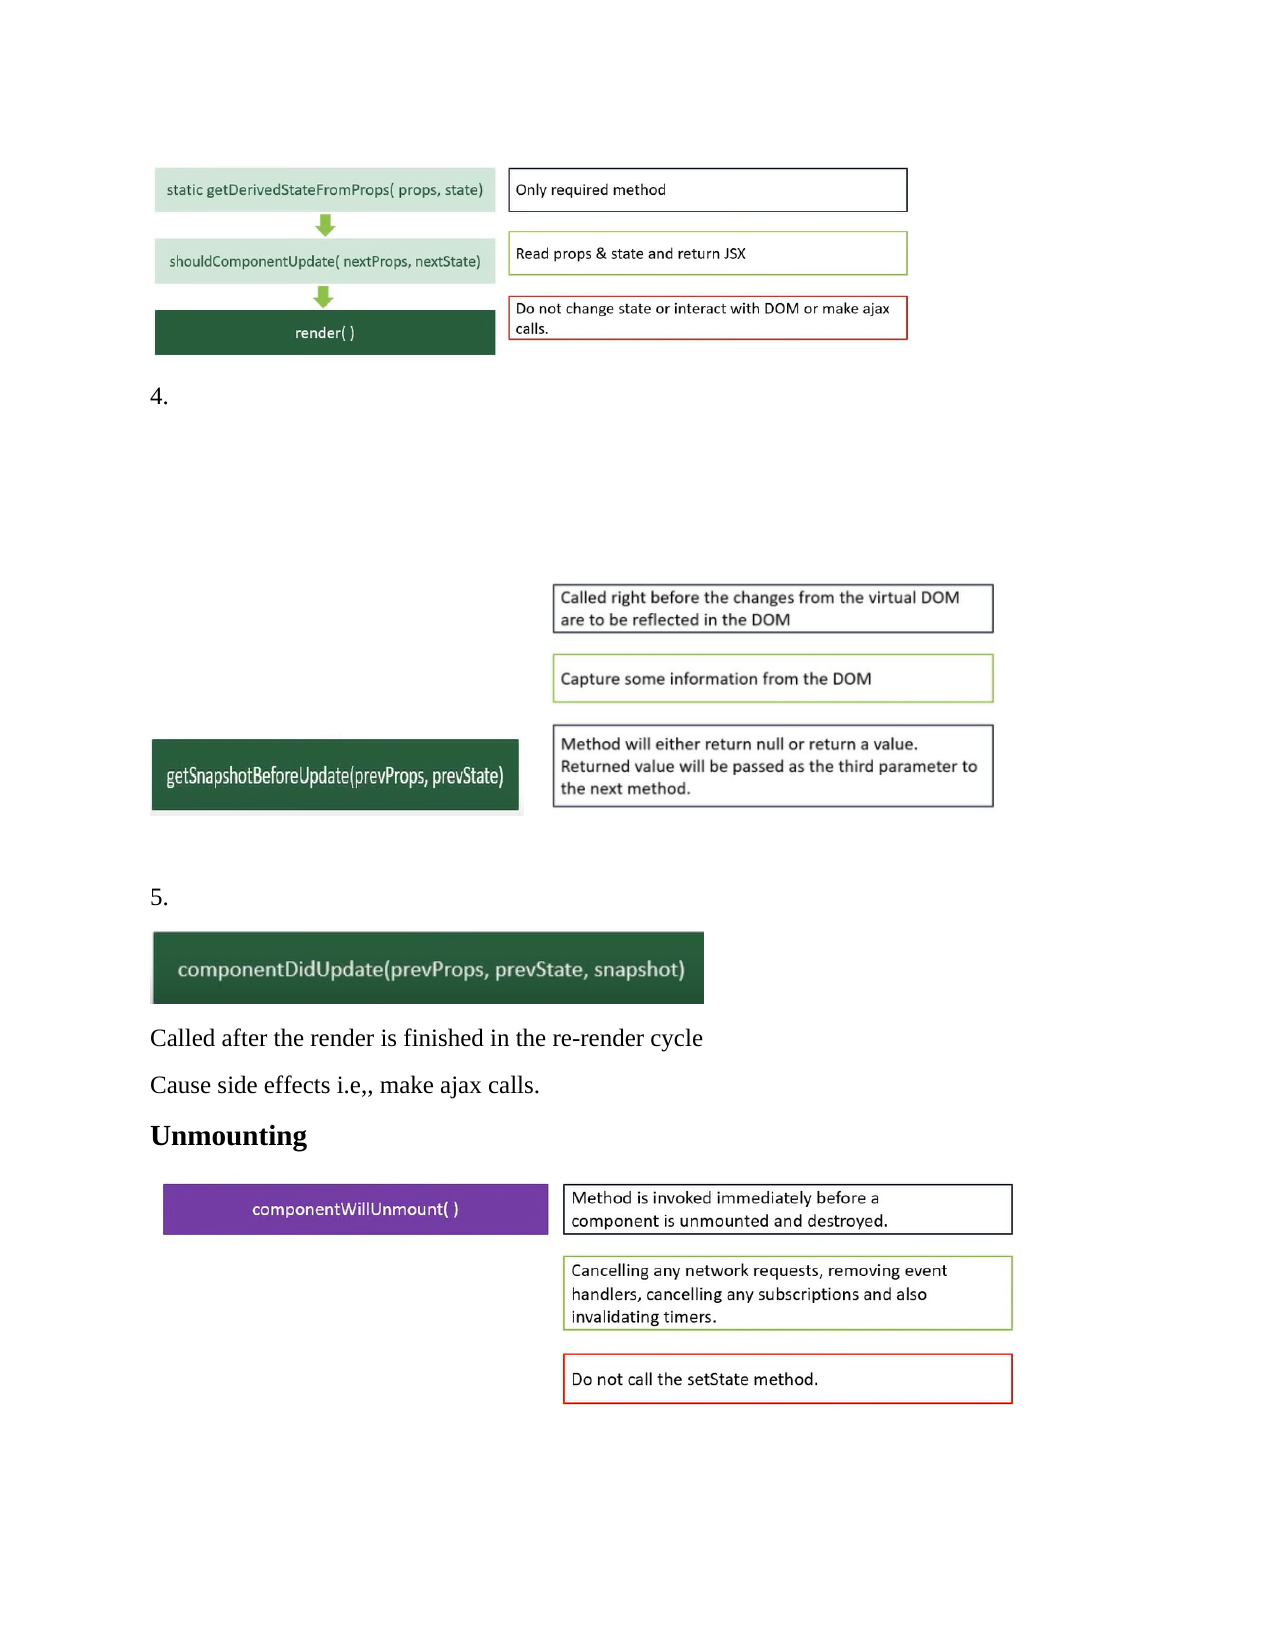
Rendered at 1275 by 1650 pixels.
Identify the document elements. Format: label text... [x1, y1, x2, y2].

text Cause side effects i.e,, make ajax calls. [150, 1071, 1125, 1099]
text Called after the render is finished in the re-render cycle [150, 1023, 1125, 1052]
picture [150, 1171, 1021, 1412]
text 4. [150, 381, 1125, 410]
text Unmounting [150, 1118, 1125, 1152]
picture [150, 930, 704, 1004]
text 5. [150, 882, 1125, 911]
picture [150, 150, 922, 363]
picture [150, 734, 524, 816]
picture [548, 571, 999, 816]
